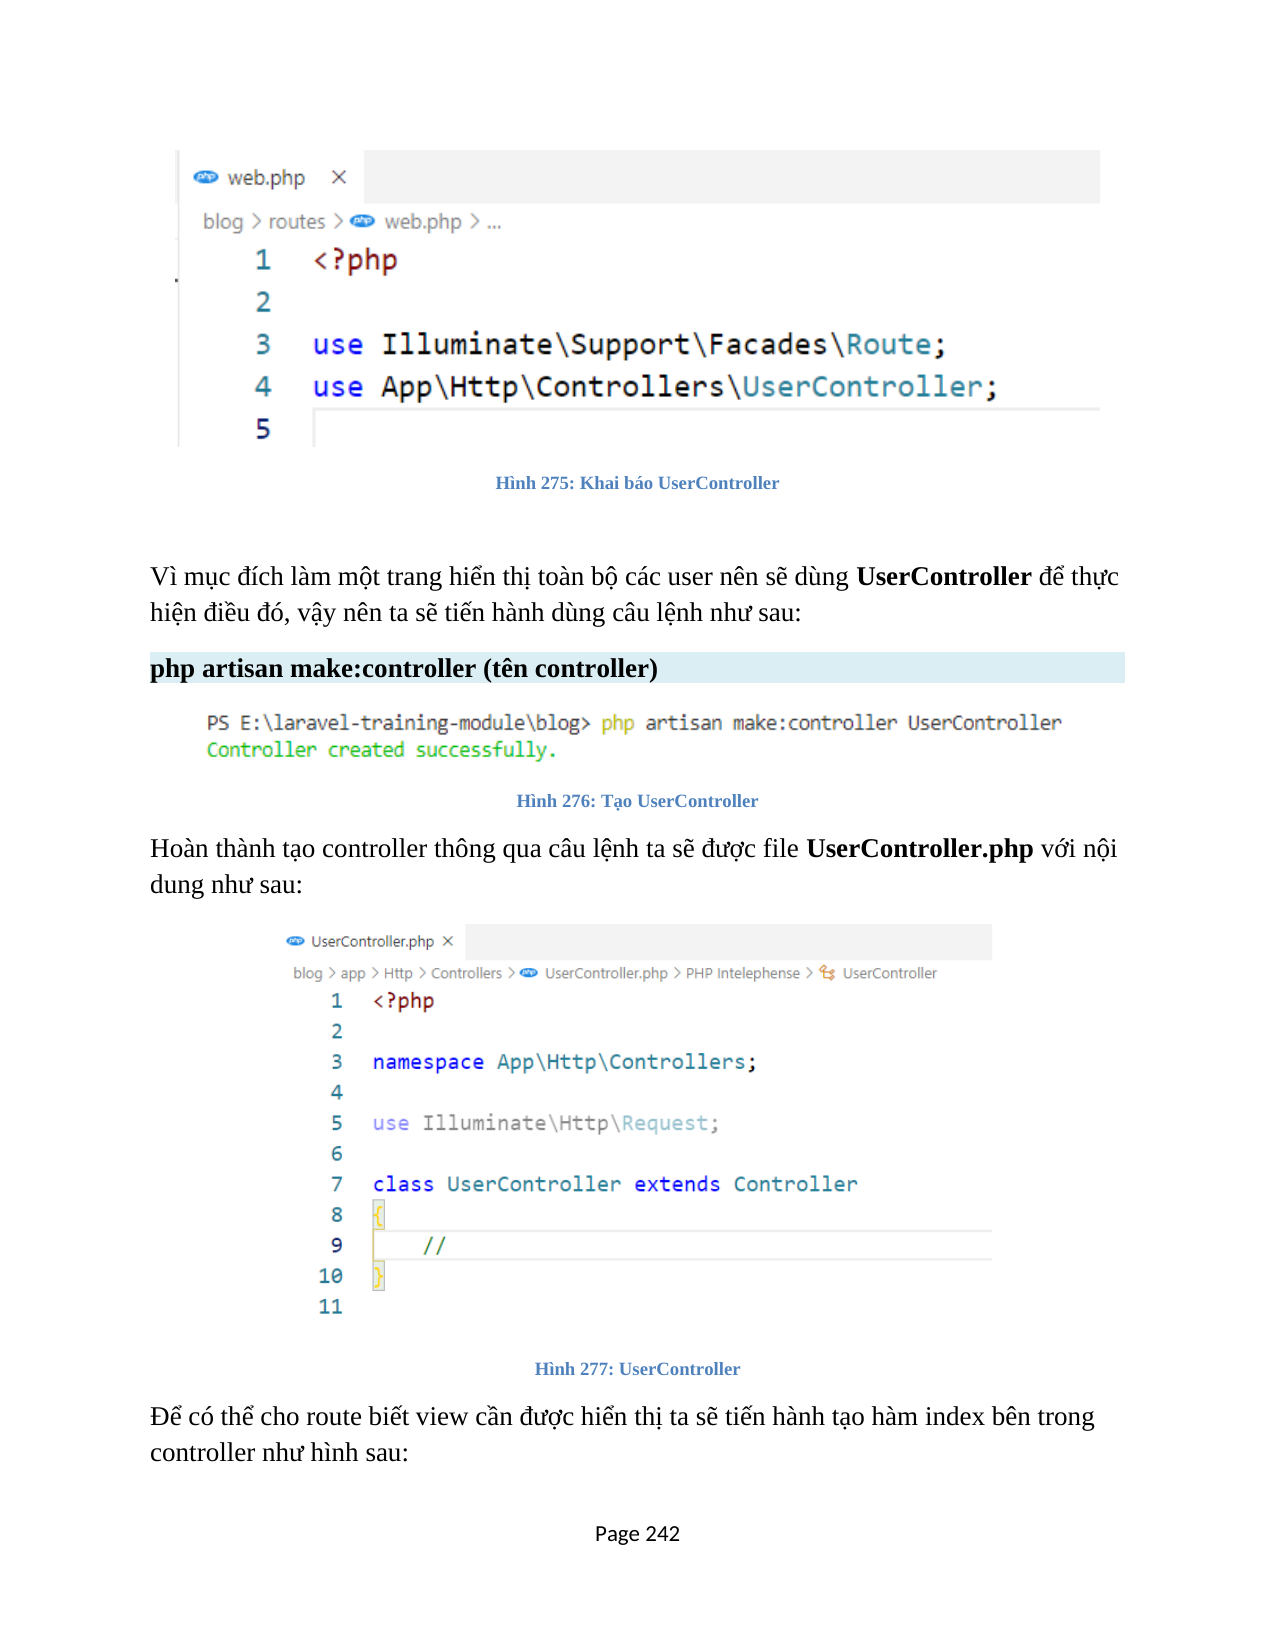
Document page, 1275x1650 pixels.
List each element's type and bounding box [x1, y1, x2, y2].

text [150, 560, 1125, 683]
picture [282, 924, 993, 1333]
picture [175, 150, 1100, 447]
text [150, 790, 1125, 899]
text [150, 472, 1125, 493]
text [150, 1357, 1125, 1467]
picture [193, 708, 1082, 765]
